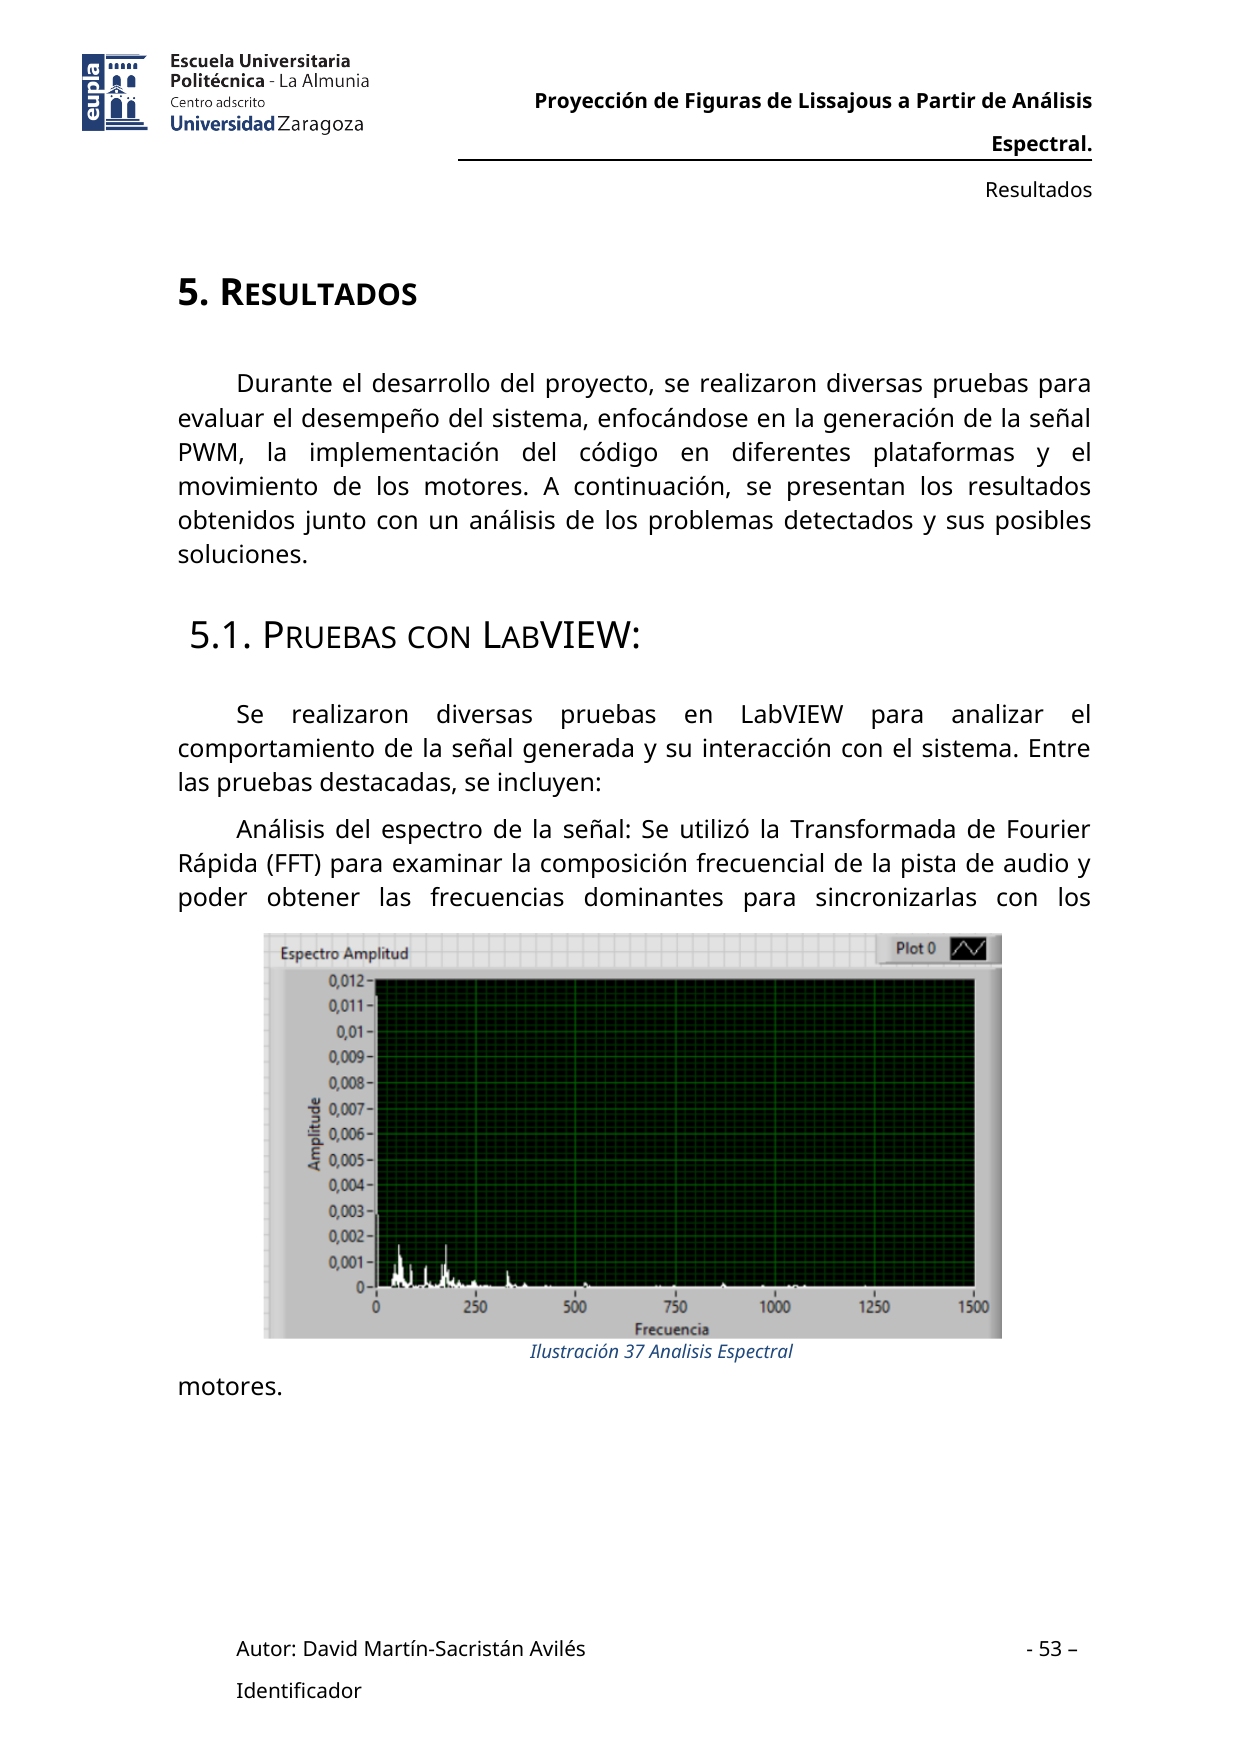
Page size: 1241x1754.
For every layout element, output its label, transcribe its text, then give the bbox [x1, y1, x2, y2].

picture [263, 933, 1002, 1338]
text Pruebas con LabVIEW: [189, 608, 1092, 659]
text Durante el desarrollo del proyecto, se realizaron diversas pruebas para evaluar el desempeño del sistema, enfocándose en la generación de la señal PWM, la implementación del código en diferentes plataformas y el movimiento de los motores. A continuación, se presentan los resultados obtenidos junto con un análisis de los problemas detectados y sus posibles soluciones. [177, 366, 1092, 571]
text Resultados [177, 265, 1092, 316]
text Se realizaron diversas pruebas en LabVIEW para analizar el comportamiento de la señal generada y su interacción con el sistema. Entre las pruebas destacadas, se incluyen: [177, 697, 1092, 799]
picture [82, 54, 370, 135]
